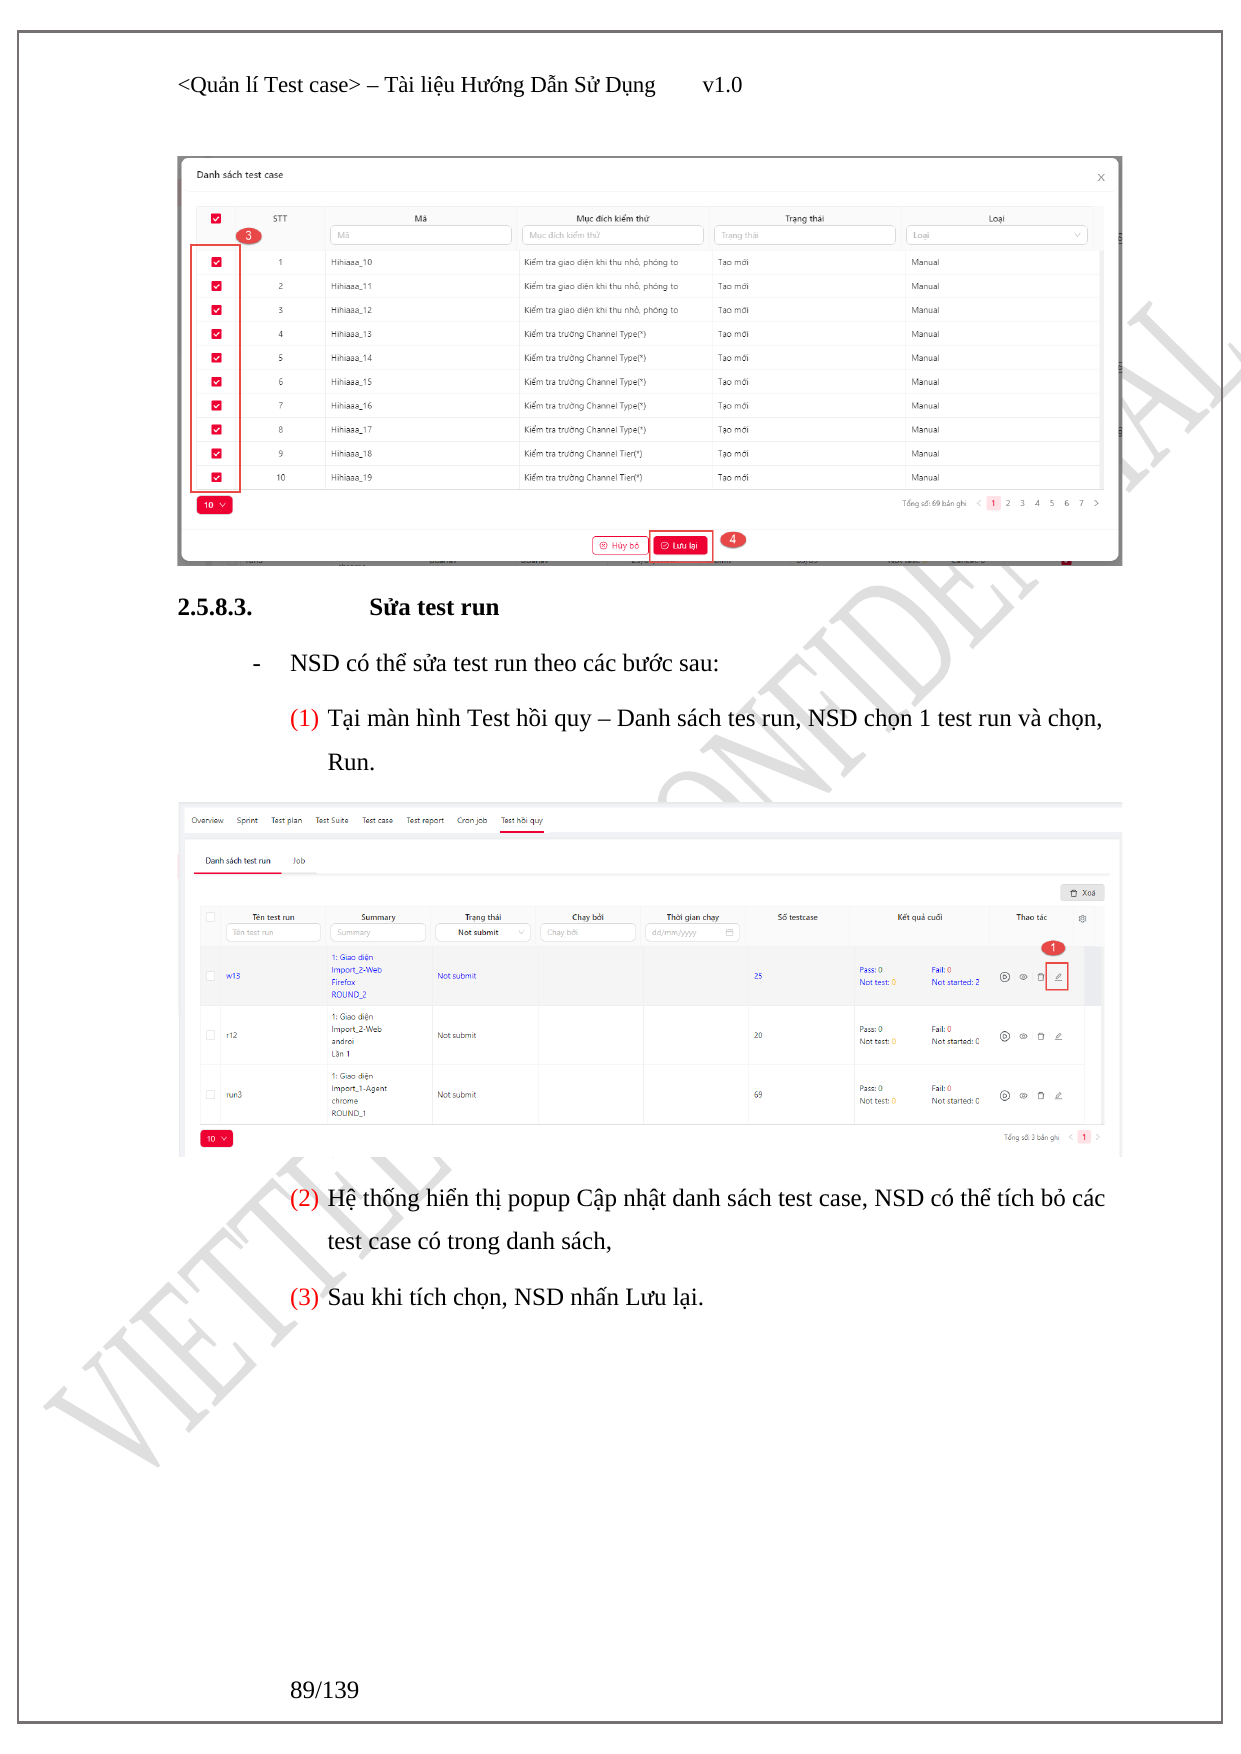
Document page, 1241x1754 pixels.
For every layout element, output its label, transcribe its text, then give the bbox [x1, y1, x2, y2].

picture [177, 802, 1123, 1157]
list Sửa test run [177, 592, 1121, 621]
list Hệ thống hiển thị popup Cập nhật danh sách test case, NSD có thể tích bỏ các test case có trong danh sách, [290, 1183, 1121, 1255]
picture [177, 156, 1123, 566]
list NSD có thể sửa test run theo các bước sau: [252, 648, 1121, 677]
list Sau khi tích chọn, NSD nhấn Lưu lại. [290, 1282, 1121, 1311]
list Tại màn hình Test hồi quy – Danh sách tes run, NSD chọn 1 test run và chọn, Run. [290, 703, 1121, 775]
